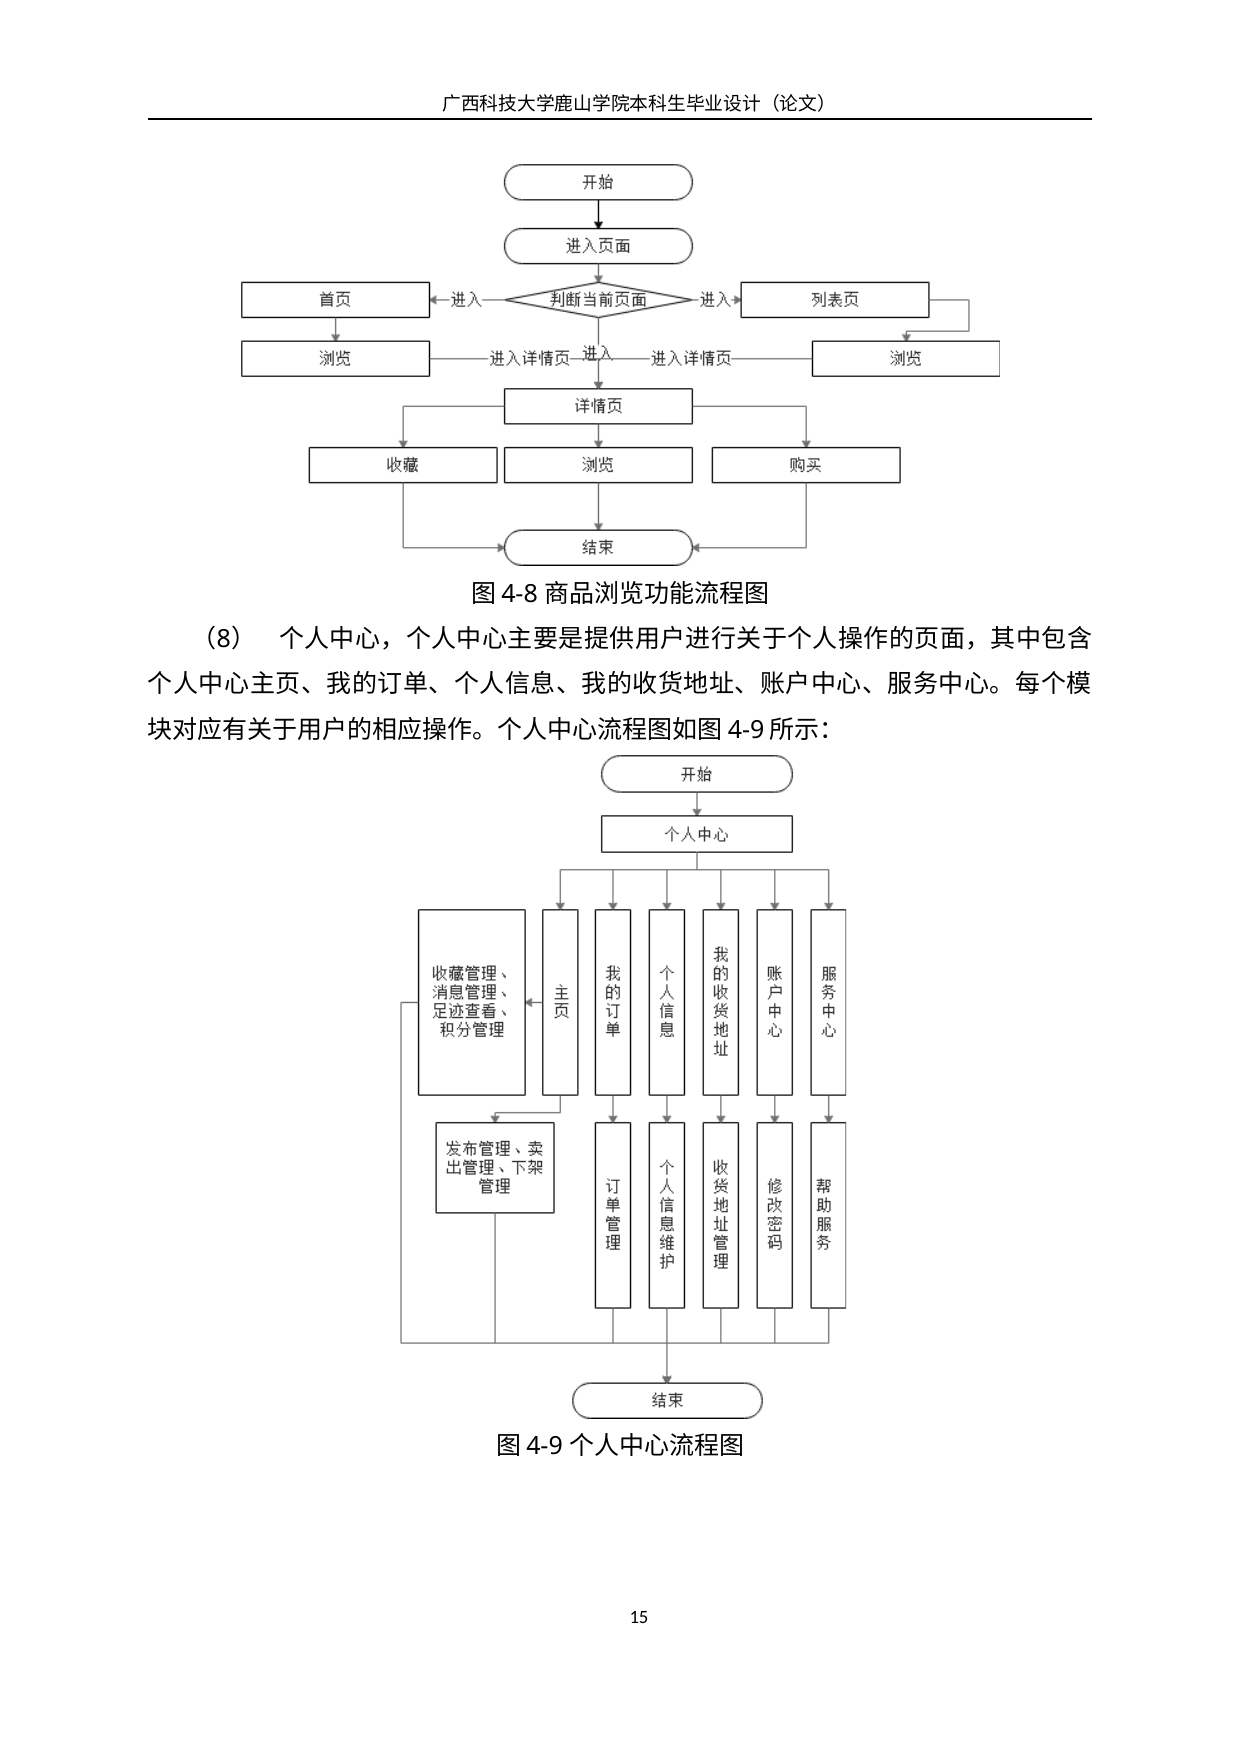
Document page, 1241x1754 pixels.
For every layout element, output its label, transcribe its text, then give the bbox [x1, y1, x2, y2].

text 图4-9 个人中心流程图 [148, 1426, 1092, 1462]
text 图4-8 商品浏览功能流程图 [148, 573, 1092, 609]
picture [240, 163, 1000, 566]
picture [393, 754, 847, 1419]
list 个人中心，个人中心主要是提供用户进行关于个人操作的页面，其中包含个人中心主页、我的订单、个人信息、我的收货地址、账户中心、服务中心。每个模块对应有关于用户的相应操作。个人中心流程图如图4-9所示： [148, 618, 1092, 745]
